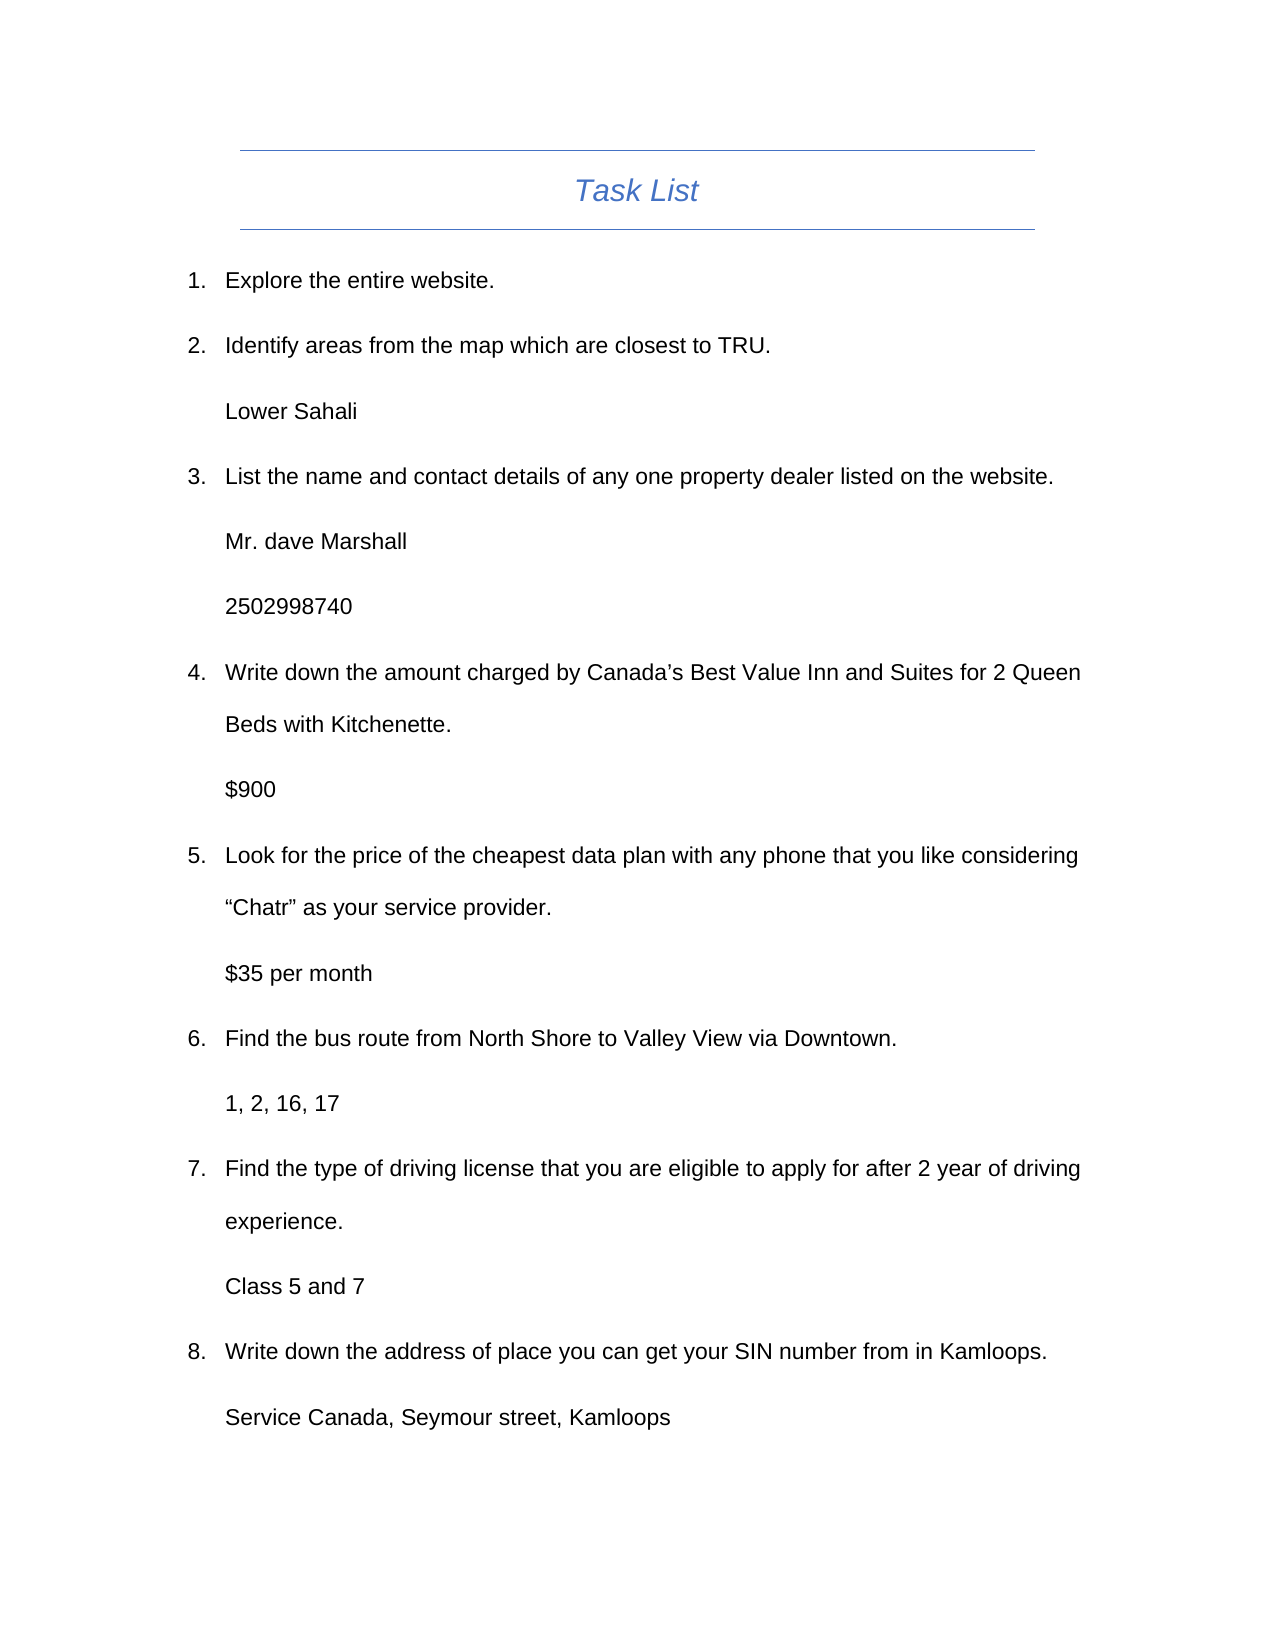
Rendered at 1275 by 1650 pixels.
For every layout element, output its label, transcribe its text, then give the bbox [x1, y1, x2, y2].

text Lower Sahali [225, 398, 1125, 424]
text 1, 2, 16, 17 [225, 1090, 1125, 1116]
list Look for the price of the cheapest data plan with any phone that you like considering “Chatr” as your service provider. [187, 842, 1125, 921]
text Service Canada, Seymour street, Kamloops [225, 1403, 1125, 1430]
text 2502998740 [225, 593, 1125, 619]
text $35 per month [225, 959, 1125, 986]
text $900 [225, 776, 1125, 803]
list List the name and contact details of any one property dealer listed on the website. [187, 463, 1125, 489]
text Task List [240, 151, 1035, 229]
list Find the bus route from North Shore to Valley View via Downtown. [187, 1025, 1125, 1051]
text Mr. dave Marshall [225, 528, 1125, 554]
text Class 5 and 7 [225, 1273, 1125, 1299]
list Identify areas from the map which are closest to TRU. [187, 332, 1125, 359]
list Find the type of driving license that you are eligible to apply for after 2 year of driving experience. [187, 1155, 1125, 1234]
list Write down the amount charged by Canada’s Best Value Inn and Suites for 2 Queen Beds with Kitchenette. [187, 658, 1125, 737]
list Write down the address of place you can get your SIN number from in Kamloops. [187, 1338, 1125, 1364]
list Explore the entire website. [187, 267, 1125, 293]
